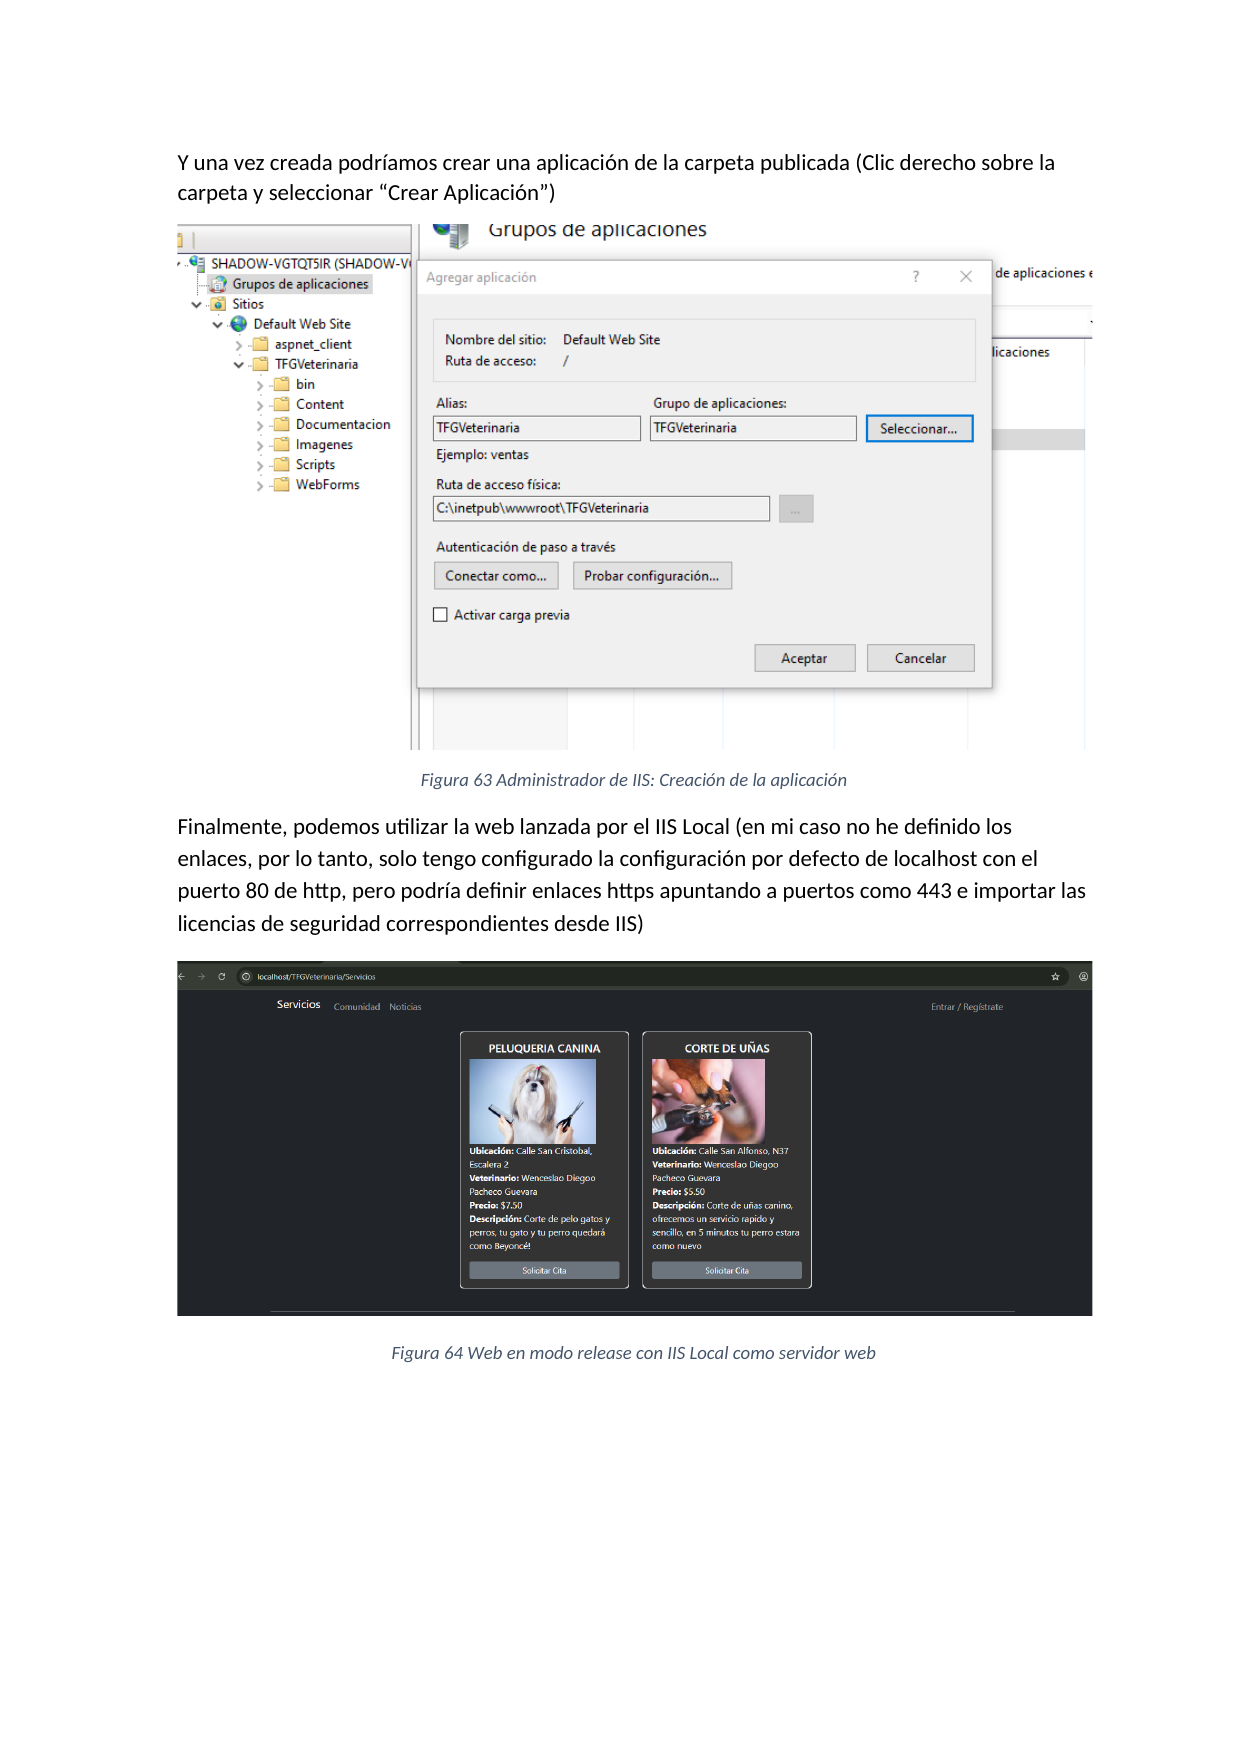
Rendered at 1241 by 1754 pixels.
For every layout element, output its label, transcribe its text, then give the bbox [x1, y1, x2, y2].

text Y una vez creada podríamos crear una aplicación de la carpeta publicada (Clic derecho sobre la carpeta y seleccionar “Crear Aplicación”) [177, 148, 1092, 206]
text Finalmente, podemos utilizar la web lanzada por el IIS Local (en mi caso no he definido los enlaces, por lo tanto, solo tengo configurado la configuración por defecto de localhost con el puerto 80 de http, pero podría definir enlaces https apuntando a puertos como 443 e importar las licencias de seguridad correspondientes desde IIS) [177, 812, 1092, 937]
picture [177, 224, 1093, 750]
picture [177, 961, 1093, 1316]
